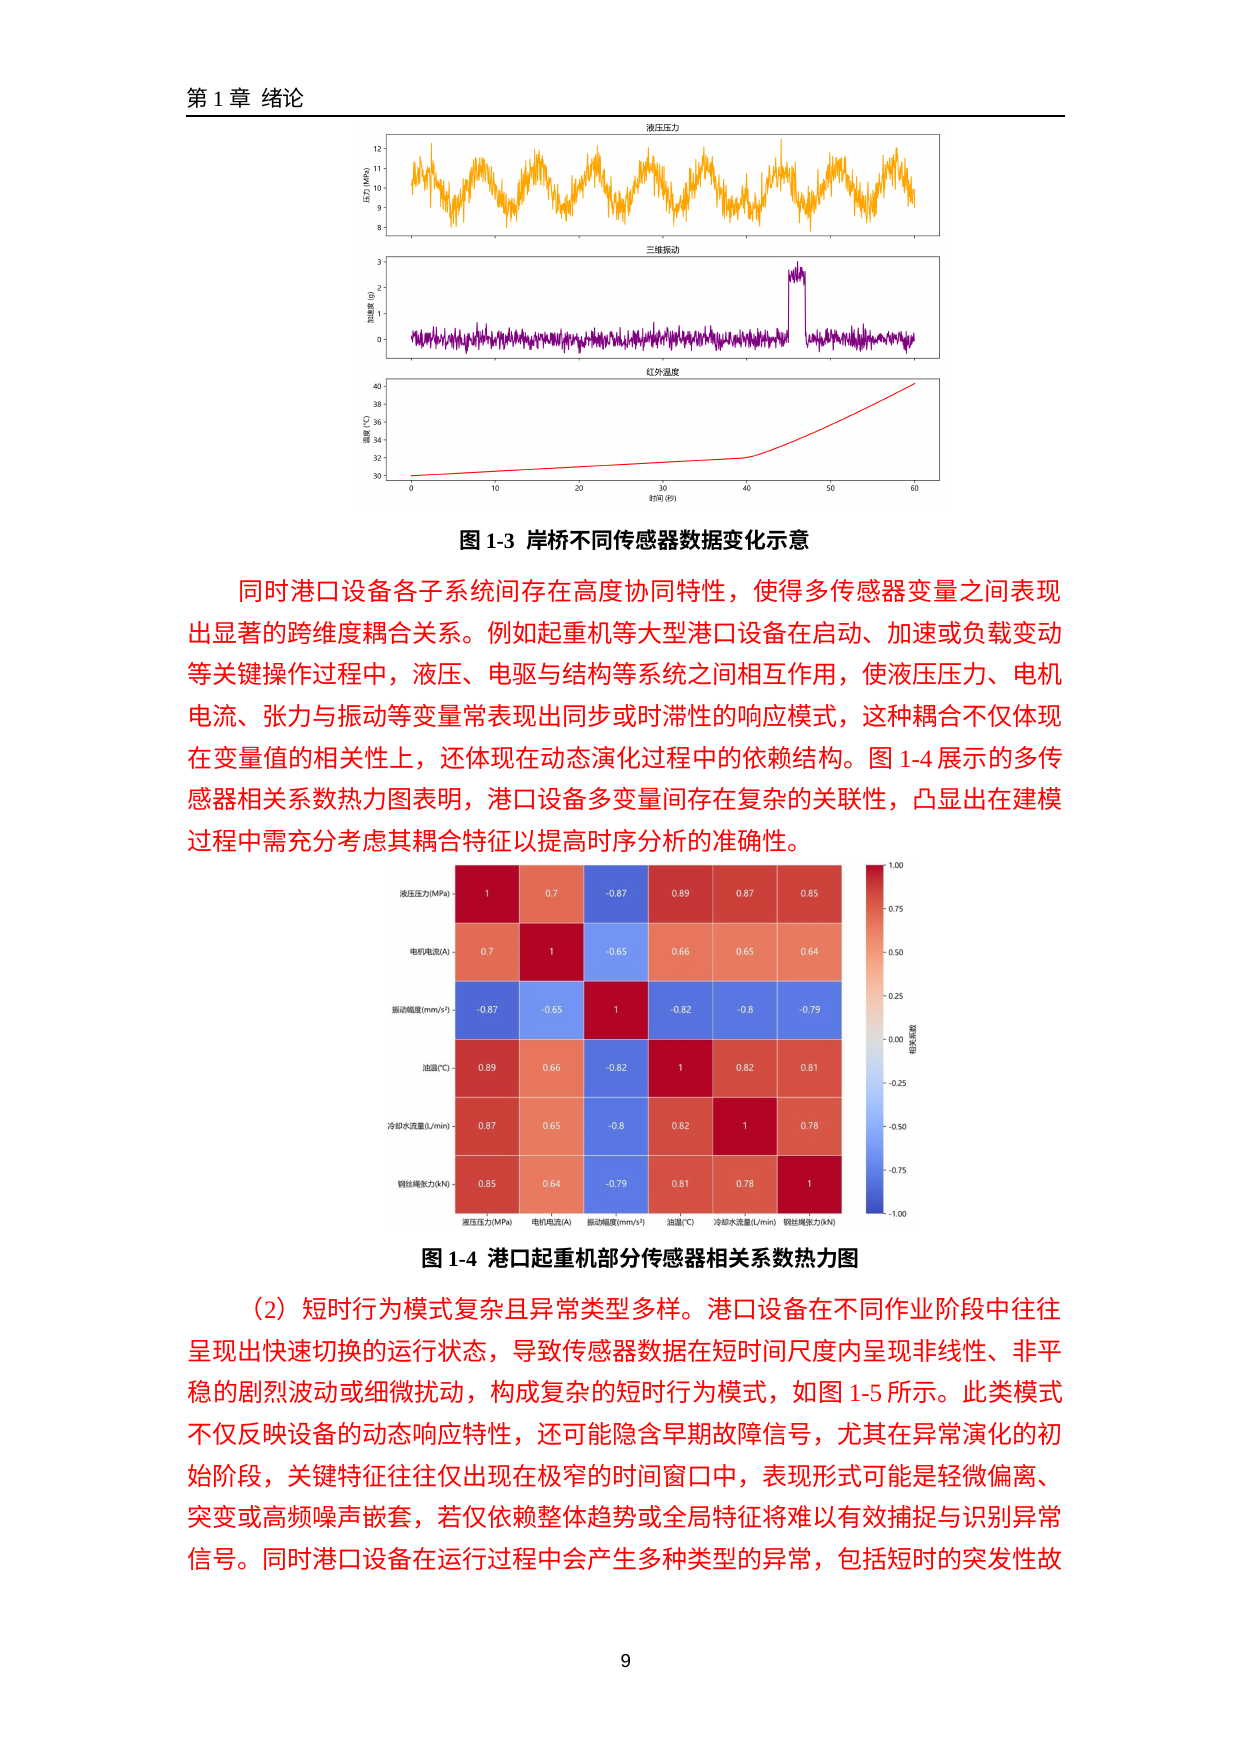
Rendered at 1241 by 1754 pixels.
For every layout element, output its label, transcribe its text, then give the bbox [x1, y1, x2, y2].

text 图1-3 岸桥不同传感器数据变化示意 [188, 523, 1053, 554]
text 同时港口设备各子系统间存在高度协同特性，使得多传感器变量之间表现出显著的跨维度耦合关系。例如起重机等大型港口设备在启动、加速或负载变动等关键操作过程中，液压、电驱与结构等系统之间相互作用，使液压压力、电机电流、张力与振动等变量常表现出同步或时滞性的响应模式，这种耦合不仅体现在变量值的相关性上，还体现在动态演化过程中的依赖结构。图1-4展示的多传感器相关系数热力图表明，港口设备多变量间存在复杂的关联性，凸显出在建模过程中需充分考虑其耦合特征以提高时序分析的准确性。 [188, 567, 1063, 859]
picture [385, 858, 917, 1229]
picture [355, 117, 947, 511]
text 图1-4 港口起重机部分传感器相关系数热力图 [188, 1241, 1053, 1273]
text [188, 1285, 1063, 1577]
